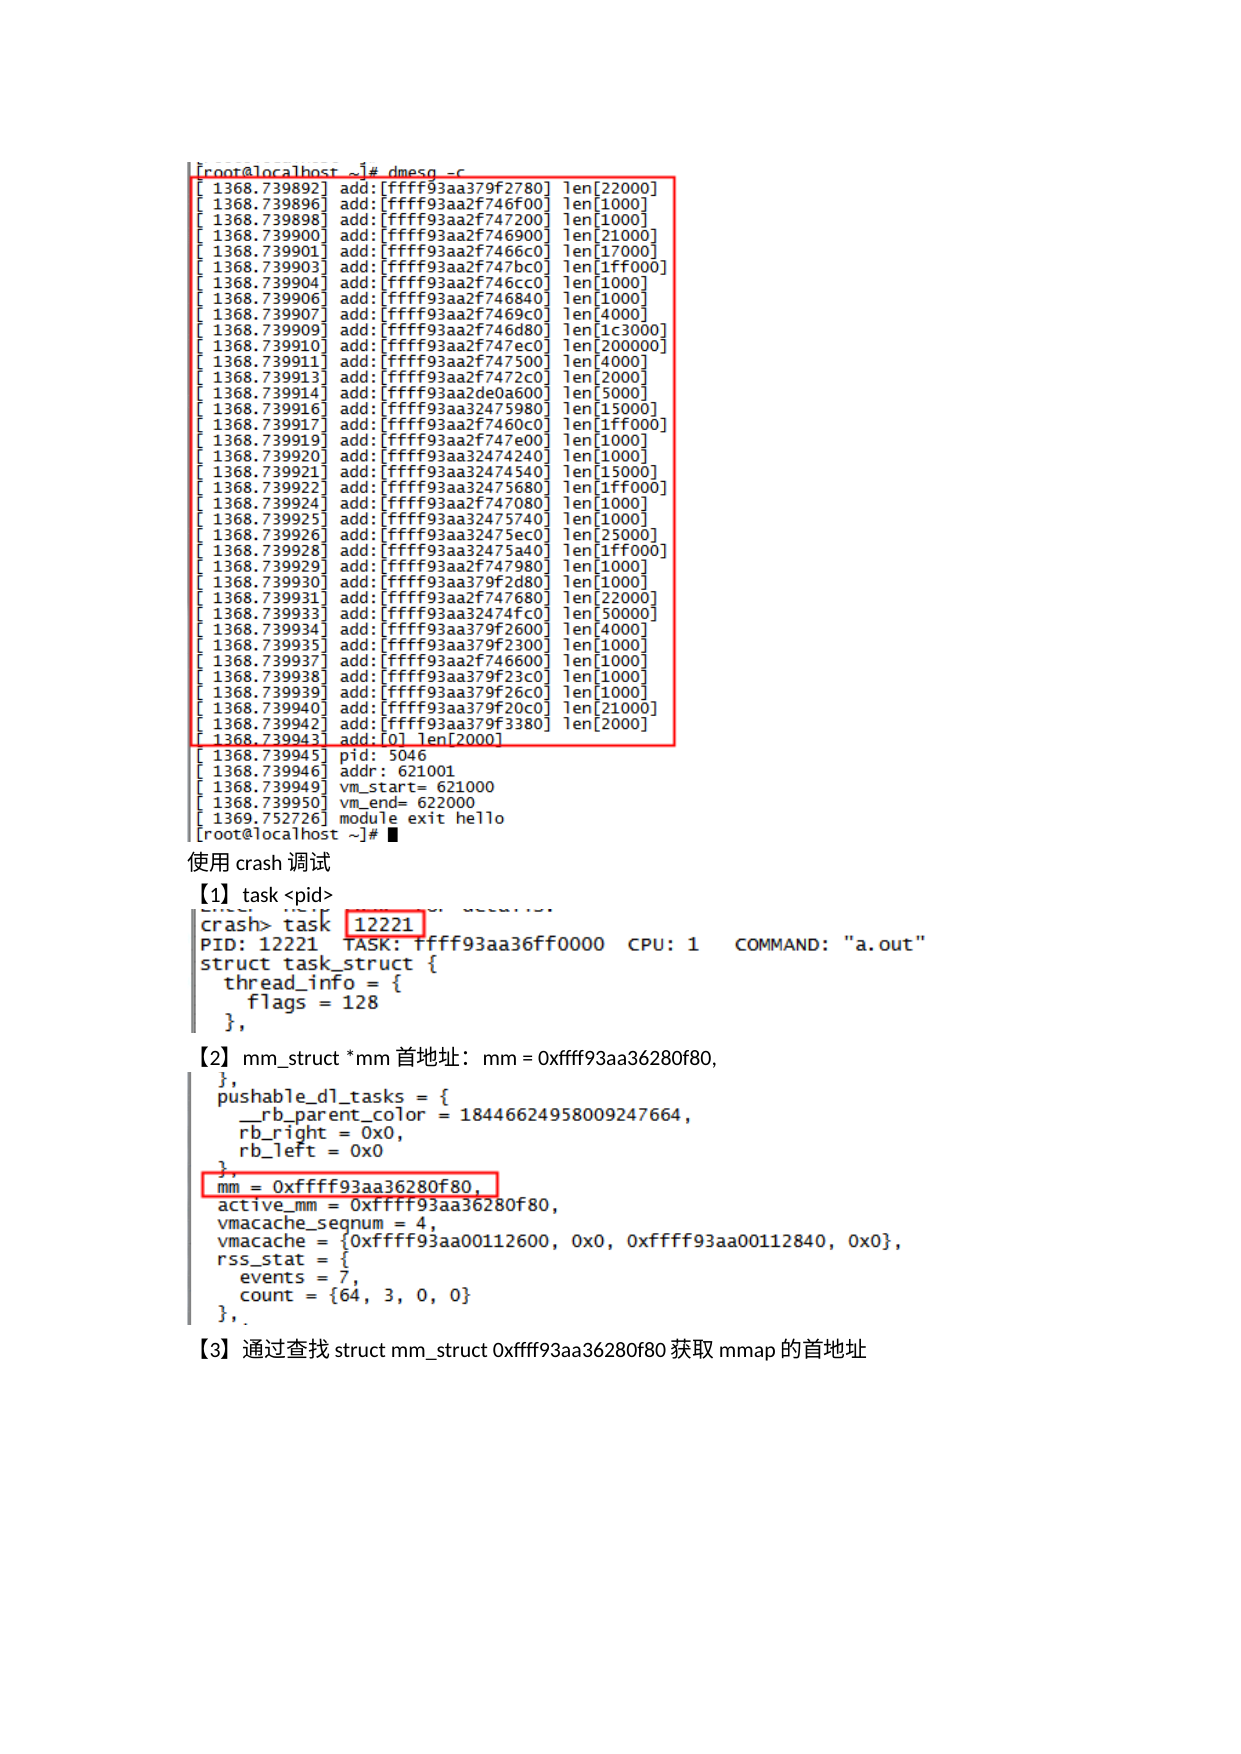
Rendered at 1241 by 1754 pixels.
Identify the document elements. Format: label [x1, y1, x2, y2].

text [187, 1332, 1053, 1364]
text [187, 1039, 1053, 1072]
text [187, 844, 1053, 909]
picture [187, 909, 1053, 1033]
picture [187, 1072, 1053, 1325]
picture [187, 162, 1053, 842]
